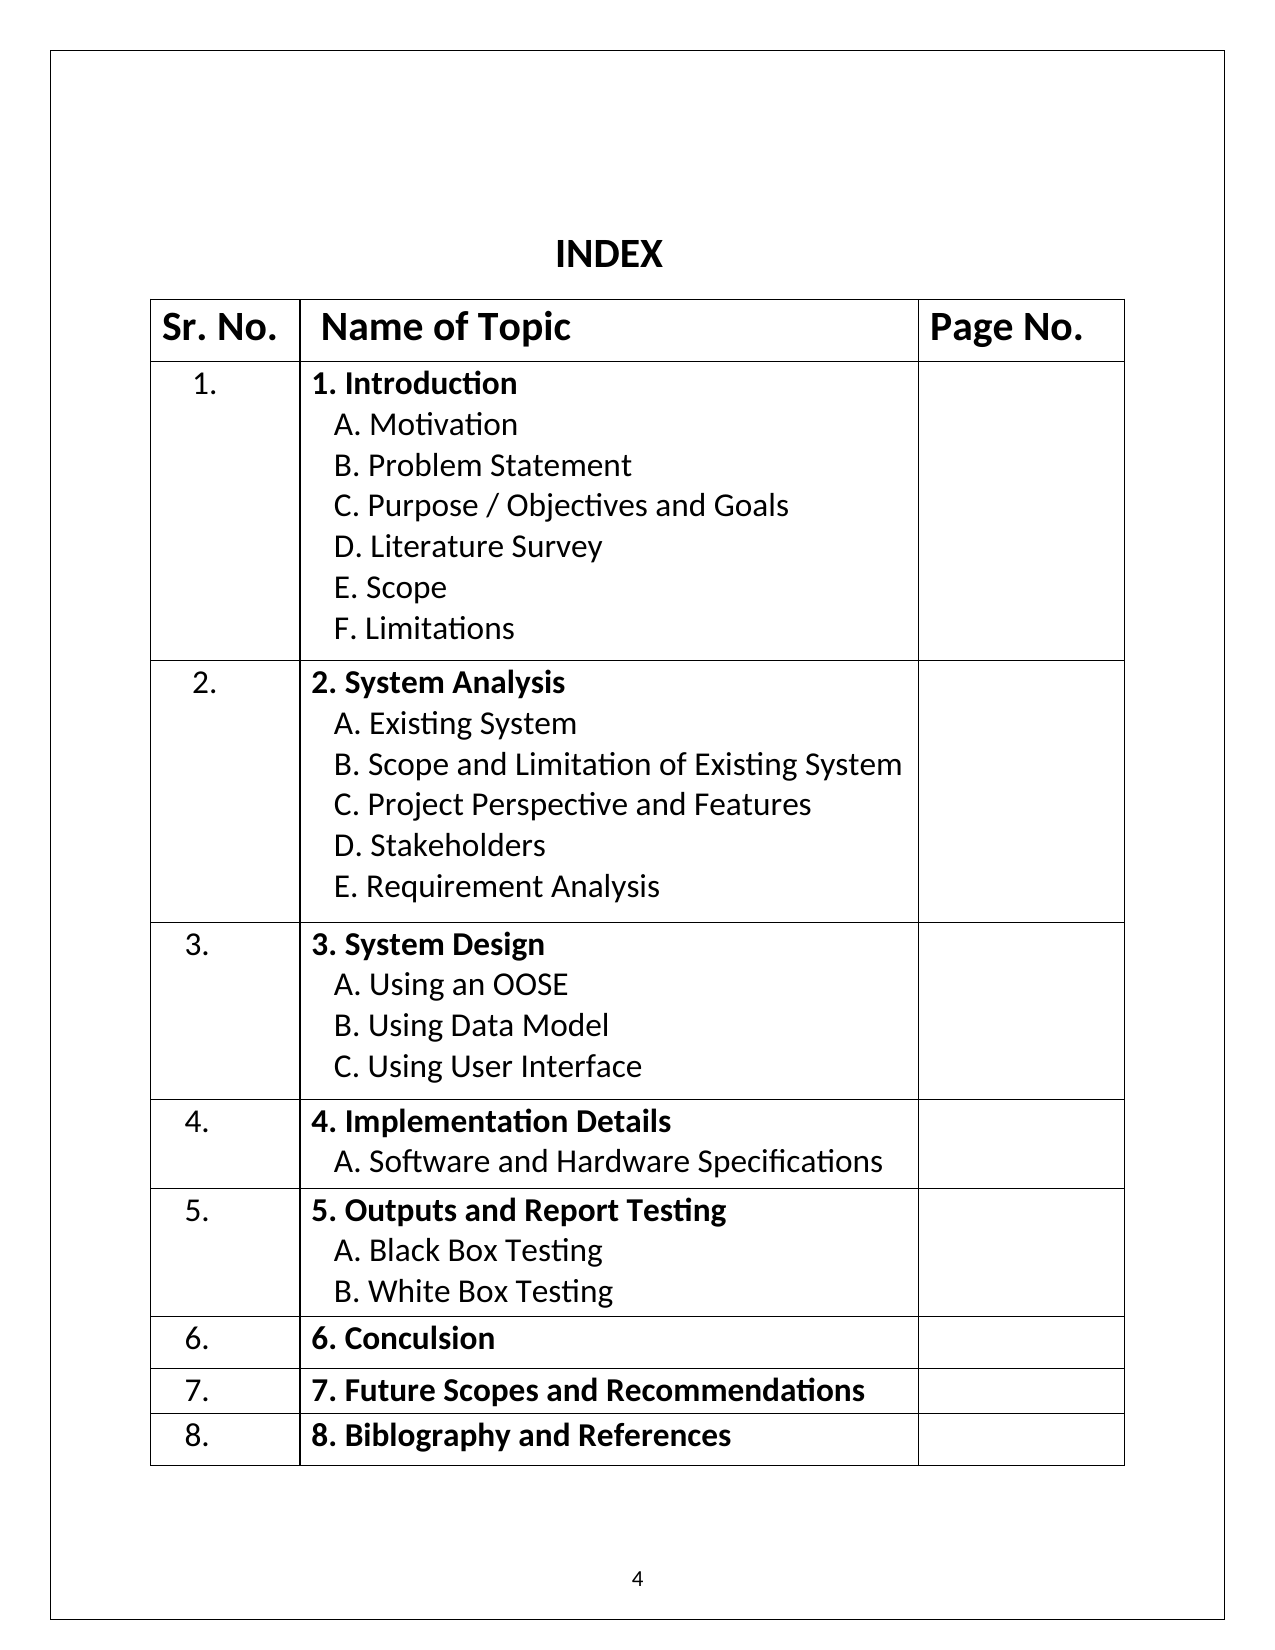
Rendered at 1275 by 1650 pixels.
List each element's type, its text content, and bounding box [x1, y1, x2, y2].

table_cell [919, 1317, 1124, 1367]
table_header Name of Topic [301, 300, 918, 361]
table_cell 4. [151, 1100, 299, 1188]
table_header Sr. No. [151, 300, 299, 361]
table_cell 4. Implementation Details A. Software and Hardware Specifications [301, 1100, 918, 1188]
table_cell 2. System Analysis A. Existing System B. Scope and Limitation of Existing System C. Project Perspective and Features D. Stakeholders E. Requirement Analysis [301, 661, 918, 922]
table_cell [919, 1100, 1124, 1188]
table_cell 3. [151, 923, 299, 1099]
table_cell 8. Biblography and References [301, 1414, 918, 1465]
table_header Page No. [919, 300, 1124, 361]
table_cell 5. [151, 1189, 299, 1316]
table_cell 8. [151, 1414, 299, 1465]
table_cell [919, 1414, 1124, 1465]
text INDEX [150, 227, 1125, 278]
table_cell 1. [151, 362, 299, 660]
table_cell 7. [151, 1369, 299, 1413]
table_cell 3. System Design A. Using an OOSE B. Using Data Model C. Using User Interface [301, 923, 918, 1099]
table_cell 7. Future Scopes and Recommendations [301, 1369, 918, 1413]
table_cell [919, 923, 1124, 1099]
table_cell 6. Conculsion [301, 1317, 918, 1367]
table_cell 5. Outputs and Report Testing A. Black Box Testing B. White Box Testing [301, 1189, 918, 1316]
table_cell [919, 362, 1124, 660]
table_cell [919, 1369, 1124, 1413]
table_cell [919, 661, 1124, 922]
table_cell [919, 1189, 1124, 1316]
table_cell 6. [151, 1317, 299, 1367]
table_cell 2. [151, 661, 299, 922]
table_cell 1. Introduction A. Motivation B. Problem Statement C. Purpose / Objectives and Goals D. Literature Survey E. Scope F. Limitations [301, 362, 918, 660]
